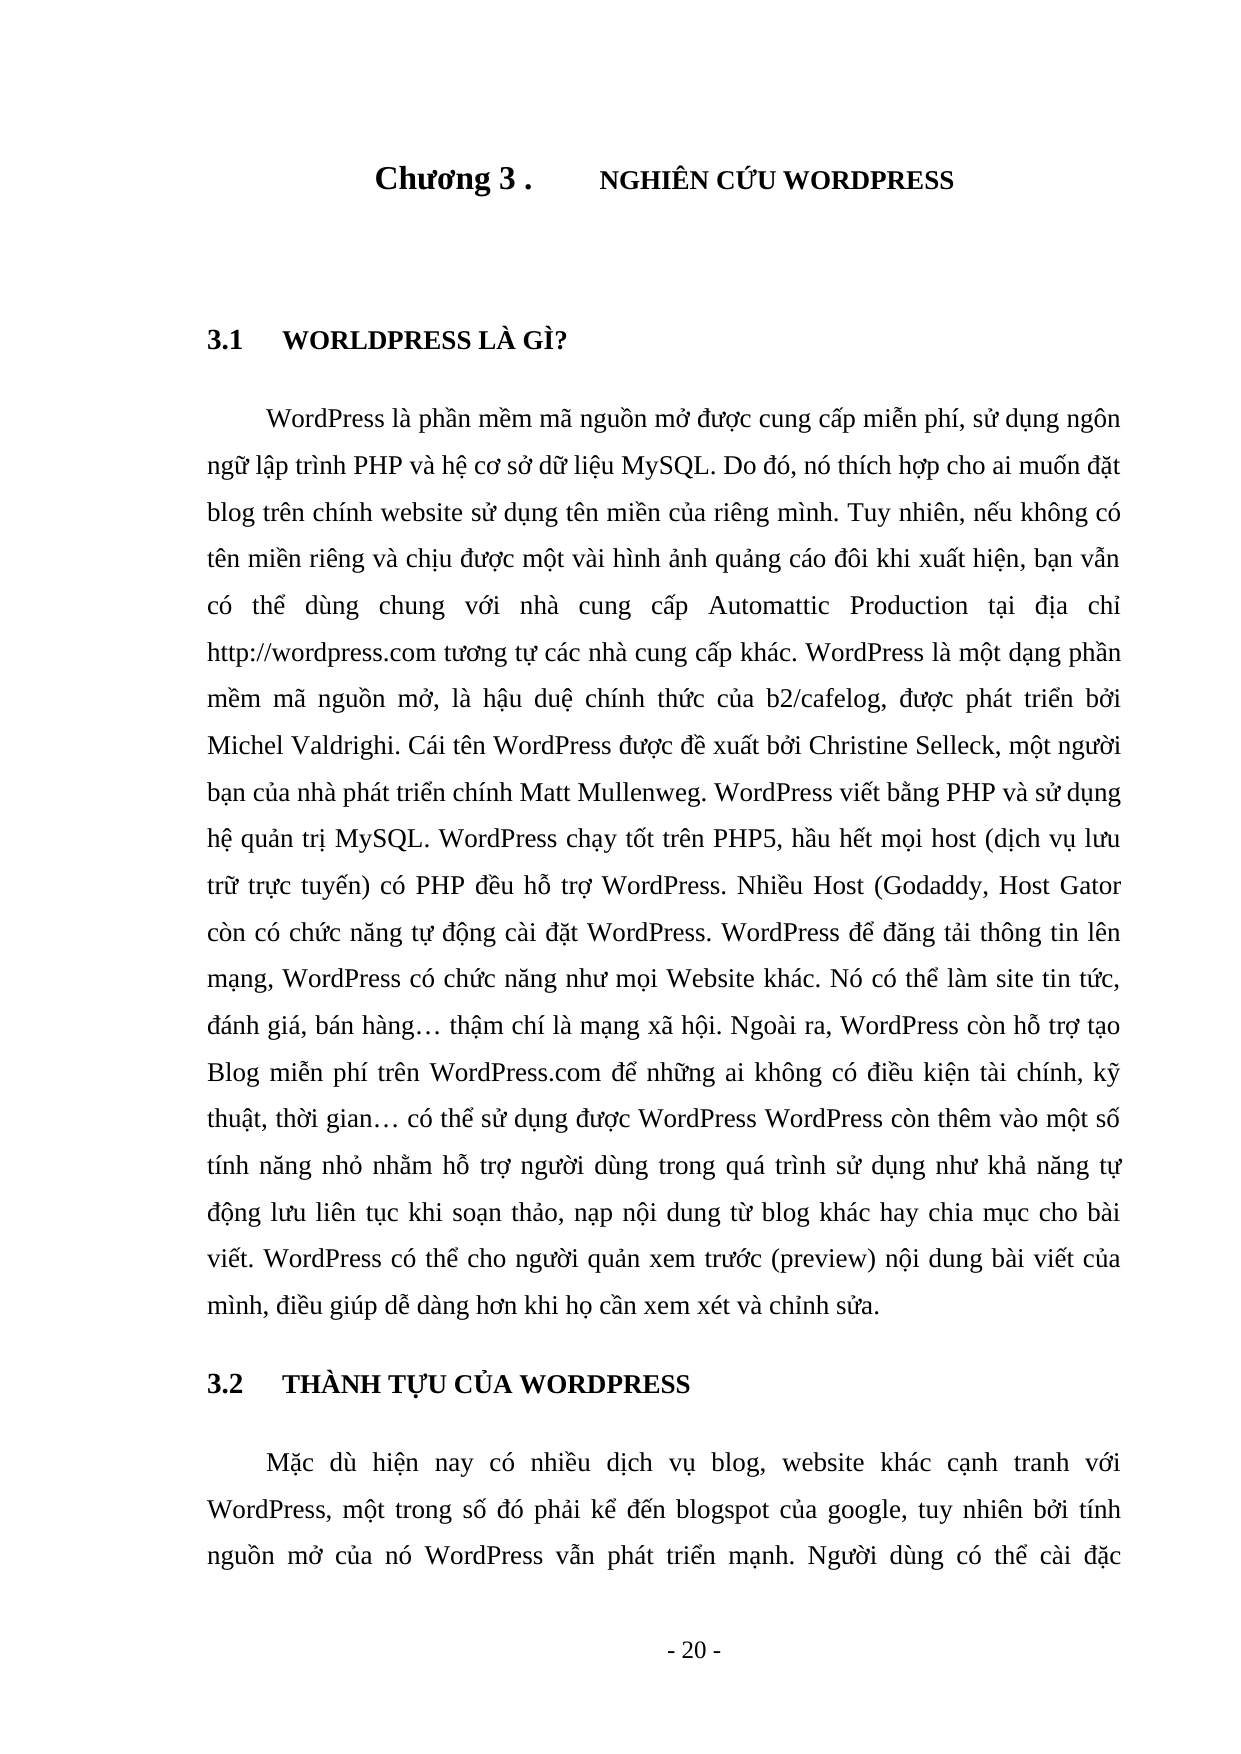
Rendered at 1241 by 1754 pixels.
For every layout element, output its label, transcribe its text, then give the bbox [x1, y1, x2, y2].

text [207, 1446, 1122, 1571]
subtitle NGHIÊN CỨU WORDPRESS [207, 158, 1122, 196]
subtitle worldpress là gì? [207, 322, 1122, 356]
subtitle thành tựu của wordpress [207, 1366, 1122, 1399]
text WordPress là phần mềm mã nguồn mở được cung cấp miễn phí, sử dụng ngôn ngữ lập trình PHP và hệ cơ sở dữ liệu MySQL. Do đó, nó thích hợp cho ai muốn đặt blog trên chính website sử dụng tên miền của riêng mình. Tuy nhiên, nếu không có tên miền riêng và chịu được một vài hình ảnh quảng cáo đôi khi xuất hiện, bạn vẫn có thể dùng chung với nhà cung cấp Automattic Production tại địa chỉ http://wordpress.com tương tự các nhà cung cấp khác. WordPress là một dạng phần mềm mã nguồn mở, là hậu duệ chính thức của b2/cafelog, được phát triển bởi Michel Valdrighi. Cái tên WordPress được đề xuất bởi Christine Selleck, một người bạn của nhà phát triển chính Matt Mullenweg. WordPress viết bằng PHP và sử dụng hệ quản trị MySQL. WordPress chạy tốt trên PHP5, hầu hết mọi host (dịch vụ lưu trữ trực tuyến) có PHP đều hỗ trợ WordPress. Nhiều Host (Godaddy, Host Gator còn có chức năng tự động cài đặt WordPress. WordPress để đăng tải thông tin lên mạng, WordPress có chức năng như mọi Website khác. Nó có thể làm site tin tức, đánh giá, bán hàng… thậm chí là mạng xã hội. Ngoài ra, WordPress còn hỗ trợ tạo Blog miễn phí trên WordPress.com để những ai không có điều kiện tài chính, kỹ thuật, thời gian… có thể sử dụng được WordPress WordPress còn thêm vào một số tính năng nhỏ nhằm hỗ trợ người dùng trong quá trình sử dụng như khả năng tự động lưu liên tục khi soạn thảo, nạp nội dung từ blog khác hay chia mục cho bài viết. WordPress có thể cho người quản xem trước (preview) nội dung bài viết của mình, điều giúp dễ dàng hơn khi họ cần xem xét và chỉnh sửa. [207, 402, 1122, 1320]
